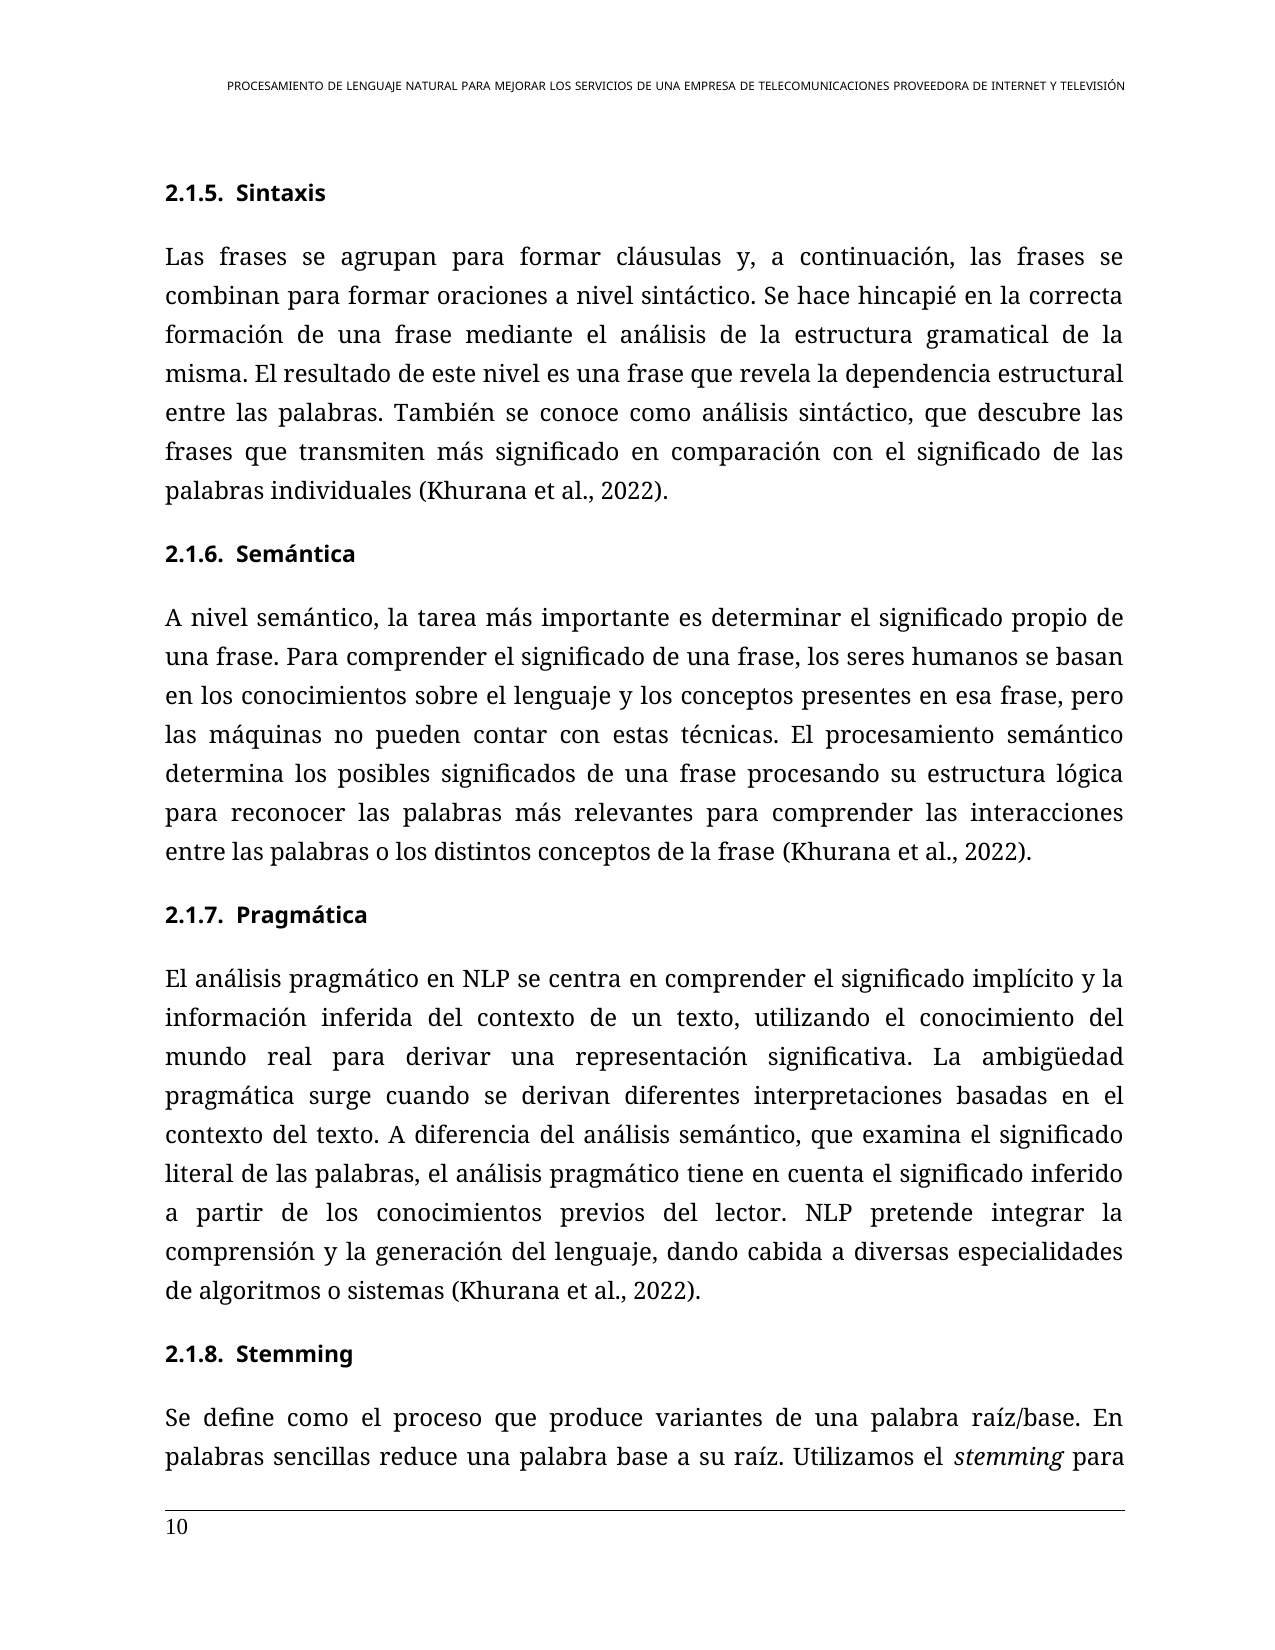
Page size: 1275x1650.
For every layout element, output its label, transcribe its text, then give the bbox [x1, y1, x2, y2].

text A nivel semántico, la tarea más importante es determinar el significado propio de una frase. Para comprender el significado de una frase, los seres humanos se basan en los conocimientos sobre el lenguaje y los conceptos presentes en esa frase, pero las máquinas no pueden contar con estas técnicas. El procesamiento semántico determina los posibles significados de una frase procesando su estructura lógica para reconocer las palabras más relevantes para comprender las interacciones entre las palabras o los distintos conceptos de la frase (Khurana et al., 2022). [165, 600, 1125, 867]
subtitle Stemming [165, 1338, 1125, 1369]
subtitle Semántica [165, 538, 1125, 569]
subtitle Pragmática [165, 899, 1125, 930]
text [165, 1400, 1125, 1472]
text Las frases se agrupan para formar cláusulas y, a continuación, las frases se combinan para formar oraciones a nivel sintáctico. Se hace hincapié en la correcta formación de una frase mediante el análisis de la estructura gramatical de la misma. El resultado de este nivel es una frase que revela la dependencia estructural entre las palabras. También se conoce como análisis sintáctico, que descubre las frases que transmiten más significado en comparación con el significado de las palabras individuales (Khurana et al., 2022). [165, 239, 1125, 506]
text El análisis pragmático en NLP se centra en comprender el significado implícito y la información inferida del contexto de un texto, utilizando el conocimiento del mundo real para derivar una representación significativa. La ambigüedad pragmática surge cuando se derivan diferentes interpretaciones basadas en el contexto del texto. A diferencia del análisis semántico, que examina el significado literal de las palabras, el análisis pragmático tiene en cuenta el significado inferido a partir de los conocimientos previos del lector. NLP pretende integrar la comprensión y la generación del lenguaje, dando cabida a diversas especialidades de algoritmos o sistemas (Khurana et al., 2022). [165, 961, 1125, 1306]
subtitle Sintaxis [165, 177, 1125, 208]
